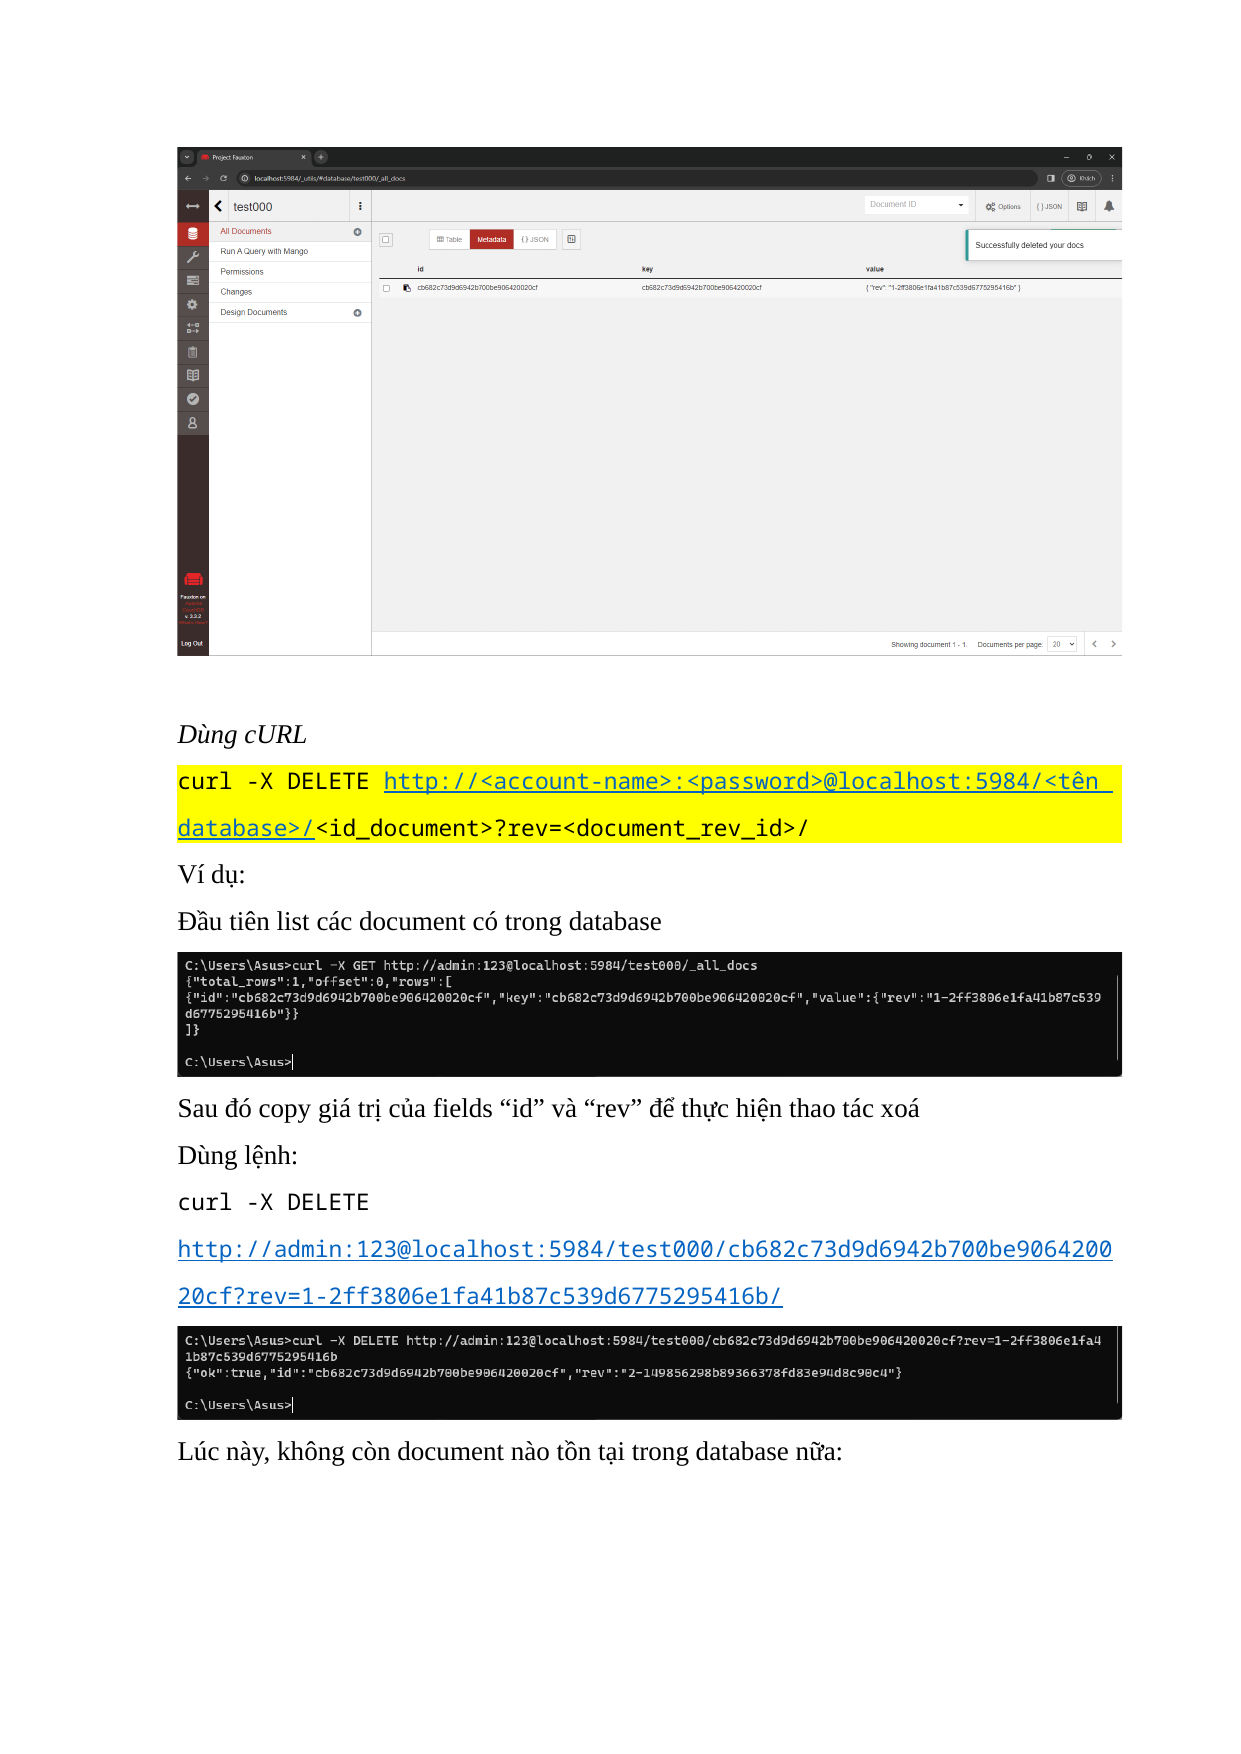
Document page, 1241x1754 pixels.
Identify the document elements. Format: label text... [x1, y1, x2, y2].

text Đầu tiên list các document có trong database [177, 905, 1122, 936]
text curl -X DELETE http://<account-name>:<password>@localhost:5984/<tên database>/<id_document>?rev=<document_rev_id>/ [177, 765, 1122, 843]
text curl -X DELETE http://admin:123@localhost:5984/test000/cb682c73d9d6942b700be906420020cf?rev=1-2ff3806e1fa41b87c539d6775295416b/ [177, 1186, 1122, 1311]
text Sau đó copy giá trị của fields “id” và “rev” để thực hiện thao tác xoá [177, 1092, 1122, 1123]
text Ví dụ: [177, 859, 1122, 890]
text Dùng lệnh: [177, 1139, 1122, 1170]
text Dùng cURL [177, 718, 1122, 749]
picture [177, 1326, 1123, 1420]
text Lúc này, không còn document nào tồn tại trong database nữa: [177, 1435, 1122, 1466]
picture [177, 952, 1123, 1077]
picture [177, 147, 1123, 656]
